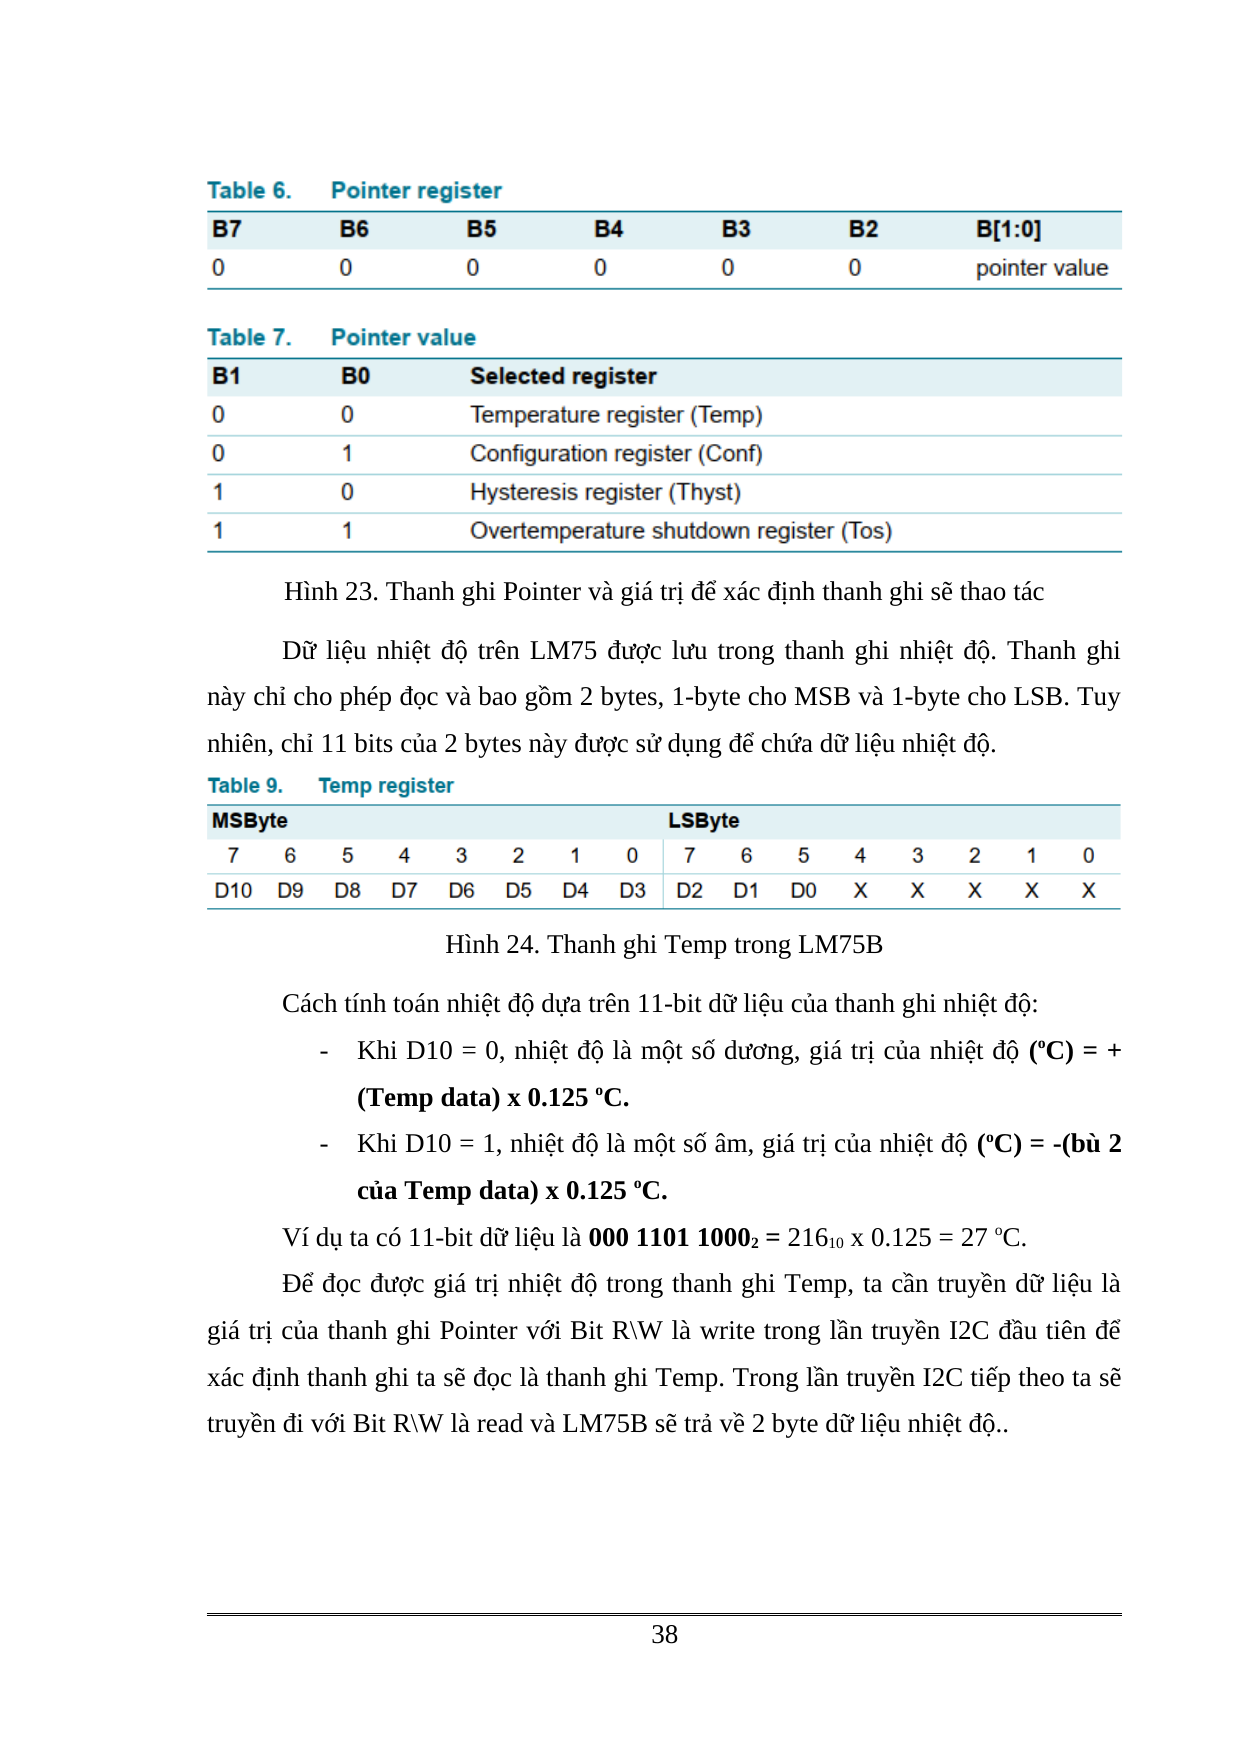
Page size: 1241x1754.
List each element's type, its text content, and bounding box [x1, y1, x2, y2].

list Khi D10 = 0, nhiệt độ là một số dương, giá trị của nhiệt độ (oC) = +(Temp data) x 0.125 oC. [319, 1034, 1122, 1112]
text Dữ liệu nhiệt độ trên LM75 được lưu trong thanh ghi nhiệt độ. Thanh ghi này chỉ cho phép đọc và bao gồm 2 bytes, 1-byte cho MSB và 1-byte cho LSB. Tuy nhiên, chỉ 11 bits của 2 bytes này được sử dụng để chứa dữ liệu nhiệt độ. [207, 634, 1122, 758]
picture [206, 773, 1123, 913]
list Ví dụ ta có 11-bit dữ liệu là 000 1101 10002 = 21610 x 0.125 = 27 oC. [282, 1221, 1122, 1252]
text Cách tính toán nhiệt độ dựa trên 11-bit dữ liệu của thanh ghi nhiệt độ: [207, 988, 1122, 1019]
text Để đọc được giá trị nhiệt độ trong thanh ghi Temp, ta cần truyền dữ liệu là giá trị của thanh ghi Pointer với Bit R\W là write trong lần truyền I2C đầu tiên để xác định thanh ghi ta sẽ đọc là thanh ghi Temp. Trong lần truyền I2C tiếp theo ta sẽ truyền đi với Bit R\W là read và LM75B sẽ trả về 2 byte dữ liệu nhiệt độ.. [207, 1268, 1122, 1439]
picture [206, 177, 1123, 559]
list Khi D10 = 1, nhiệt độ là một số âm, giá trị của nhiệt độ (oC) = -(bù 2 của Temp data) x 0.125 oC. [319, 1128, 1122, 1205]
